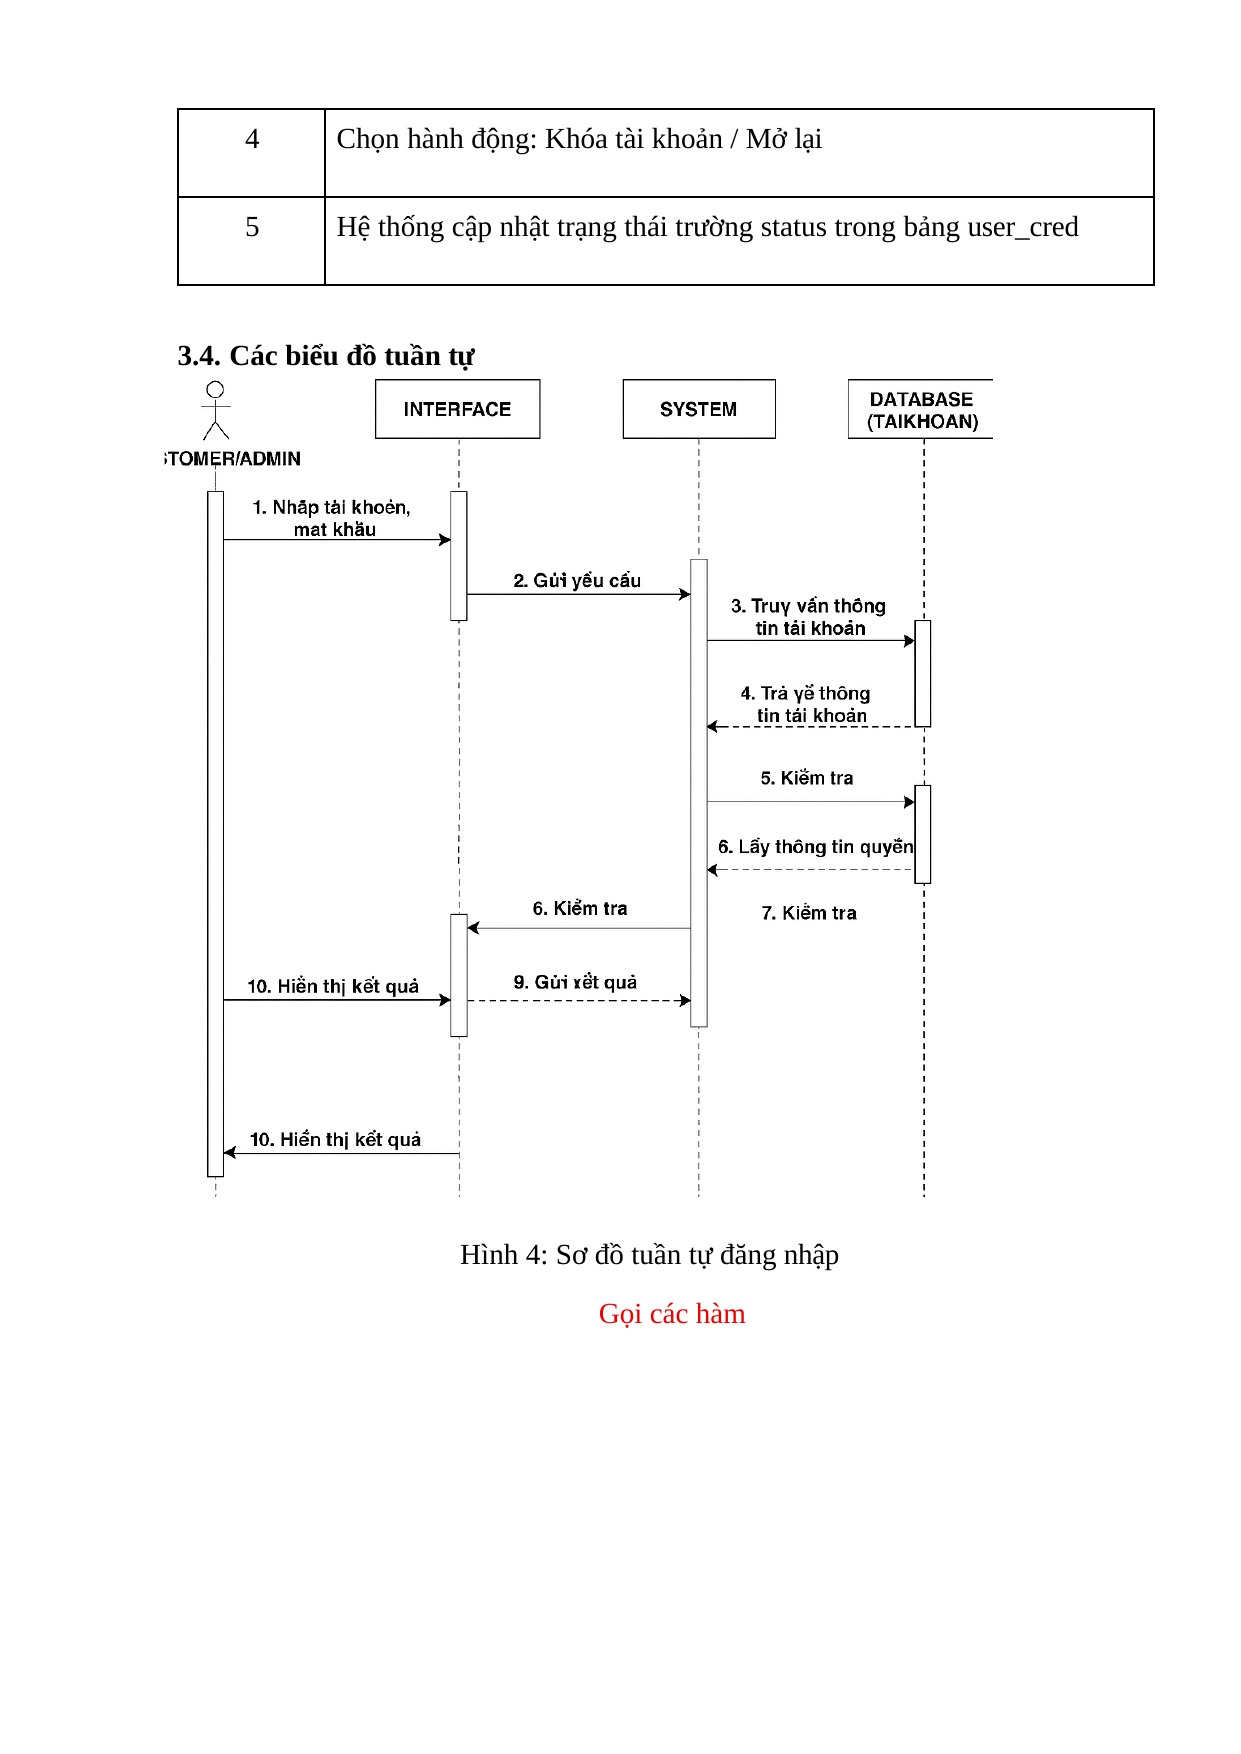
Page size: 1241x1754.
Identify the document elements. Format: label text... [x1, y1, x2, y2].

table_header Chọn hành động: Khóa tài khoản / Mở lại [326, 110, 1153, 196]
text Gọi các hàm [164, 1297, 1180, 1330]
table_cell 5 [179, 198, 324, 284]
table_header 4 [179, 110, 324, 196]
picture [164, 372, 993, 1201]
subtitle Các biểu đồ tuần tự [177, 338, 1180, 371]
table_cell Hệ thống cập nhật trạng thái trường status trong bảng user_cred [326, 198, 1153, 284]
text Hình 4: Sơ đồ tuần tự đăng nhập [195, 1237, 1104, 1270]
